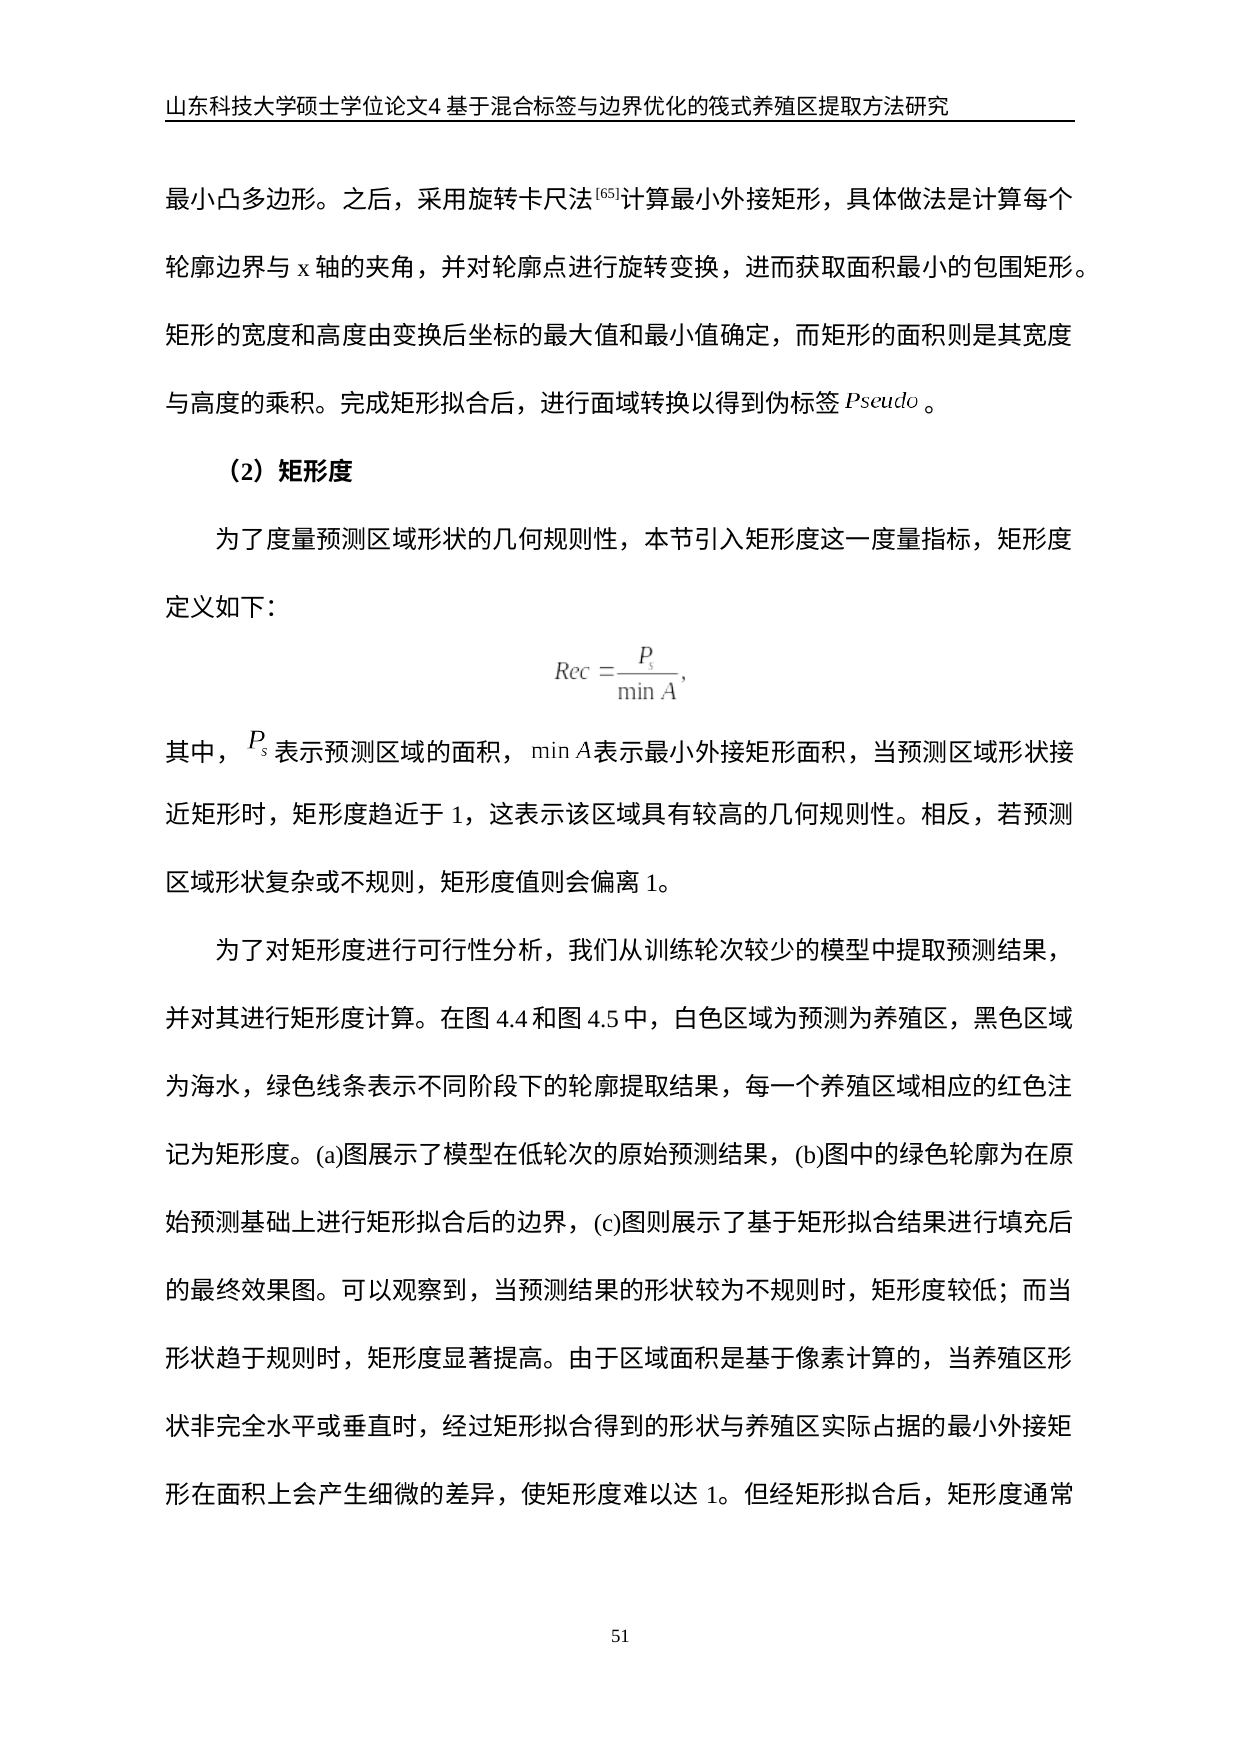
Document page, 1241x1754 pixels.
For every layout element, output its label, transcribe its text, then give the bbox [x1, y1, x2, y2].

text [165, 915, 1075, 1526]
text (4.3) [165, 639, 1075, 711]
text （2）矩形度 [165, 436, 1075, 503]
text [165, 164, 1075, 436]
text 其中，表示预测区域的面积，表示最小外接矩形面积，当预测区域形状接近矩形时，矩形度趋近于1，这表示该区域具有较高的几何规则性。相反，若预测区域形状复杂或不规则，矩形度值则会偏离1。 [165, 711, 1075, 915]
text 为了度量预测区域形状的几何规则性，本节引入矩形度这一度量指标，矩形度定义如下： [165, 503, 1075, 639]
